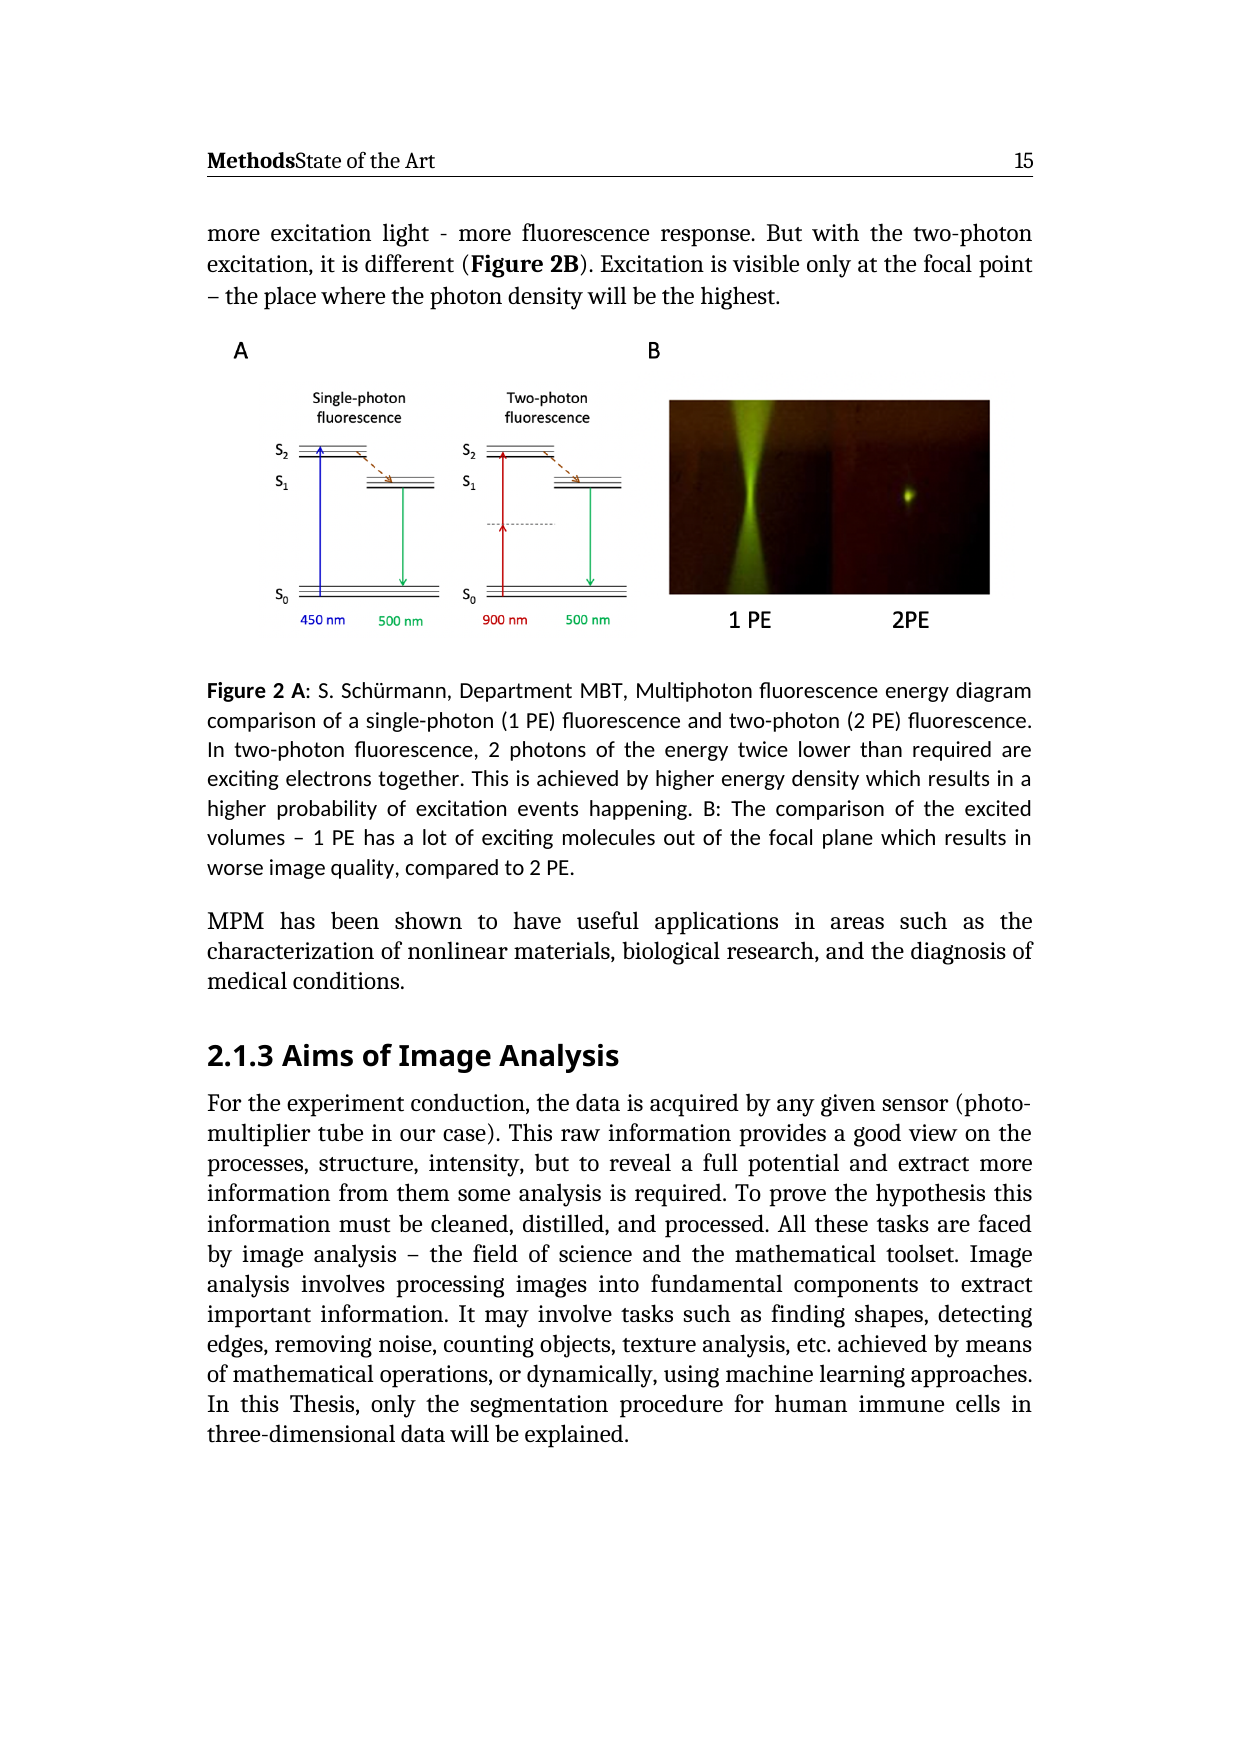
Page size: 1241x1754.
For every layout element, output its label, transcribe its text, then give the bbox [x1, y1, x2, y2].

picture [206, 321, 1034, 649]
text Figure 2 A: S. Schürmann, Department MBT, Multiphoton fluorescence energy diagram comparison of a single-photon (1 PE) fluorescence and two-photon (2 PE) fluorescence. In two-photon fluorescence, 2 photons of the energy twice lower than required are exciting electrons together. This is achieved by higher energy density which results in a higher probability of excitation events happening. B: The comparison of the excited volumes – 1 PE has a lot of exciting molecules out of the focal plane which results in worse image quality, compared to 2 PE. [207, 676, 1033, 881]
text The principle of this modality differs from the fluorescent microscope. In a fluorescence microscope, the excitation response of the fluorophore is linear, more excitation light - more fluorescence response. But with the two-photon excitation, it is different (Figure 2B). Excitation is visible only at the focal point – the place where the photon density will be the highest. [207, 279, 1033, 310]
text For the experiment conduction, the data is acquired by any given sensor (photo-multiplier tube in our case). This raw information provides a good view on the processes, structure, intensity, but to reveal a full potential and extract more information from them some analysis is required. To prove the hypothesis this information must be cleaned, distilled, and processed. All these tasks are faced by image analysis – the field of science and the mathematical toolset. Image analysis involves processing images into fundamental components to extract important information. It may involve tasks such as finding shapes, detecting edges, removing noise, counting objects, texture analysis, etc. achieved by means of mathematical operations, or dynamically, using machine learning approaches. In this Thesis, only the segmentation procedure for human immune cells in three-dimensional data will be explained. [207, 1089, 1033, 1449]
subtitle Aims of Image Analysis [207, 1035, 1033, 1074]
text MPM has been shown to have useful applications in areas such as the characterization of nonlinear materials, biological research, and the diagnosis of medical conditions. [207, 907, 1033, 996]
